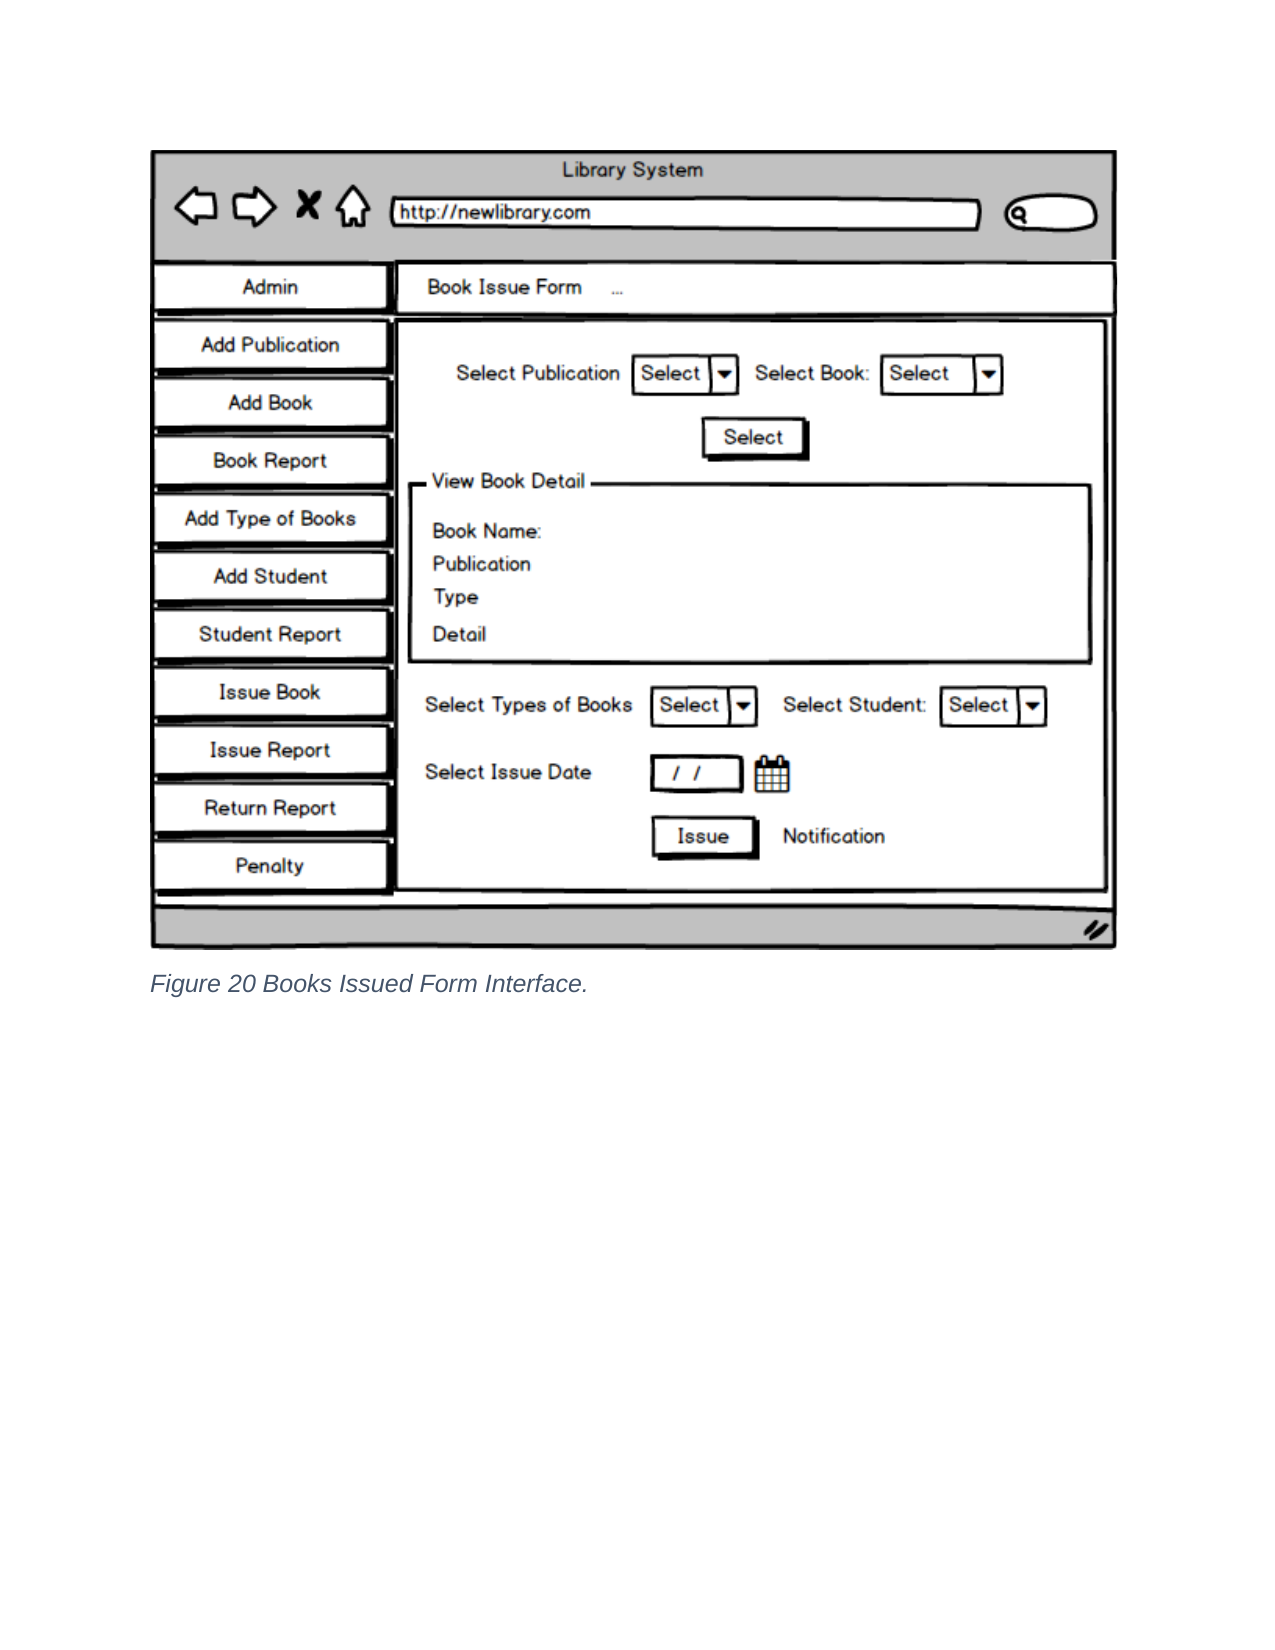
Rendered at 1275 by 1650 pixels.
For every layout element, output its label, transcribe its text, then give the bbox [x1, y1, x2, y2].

text Figure 20 Books Issued Form Interface. [150, 969, 1125, 998]
picture [150, 150, 1118, 950]
